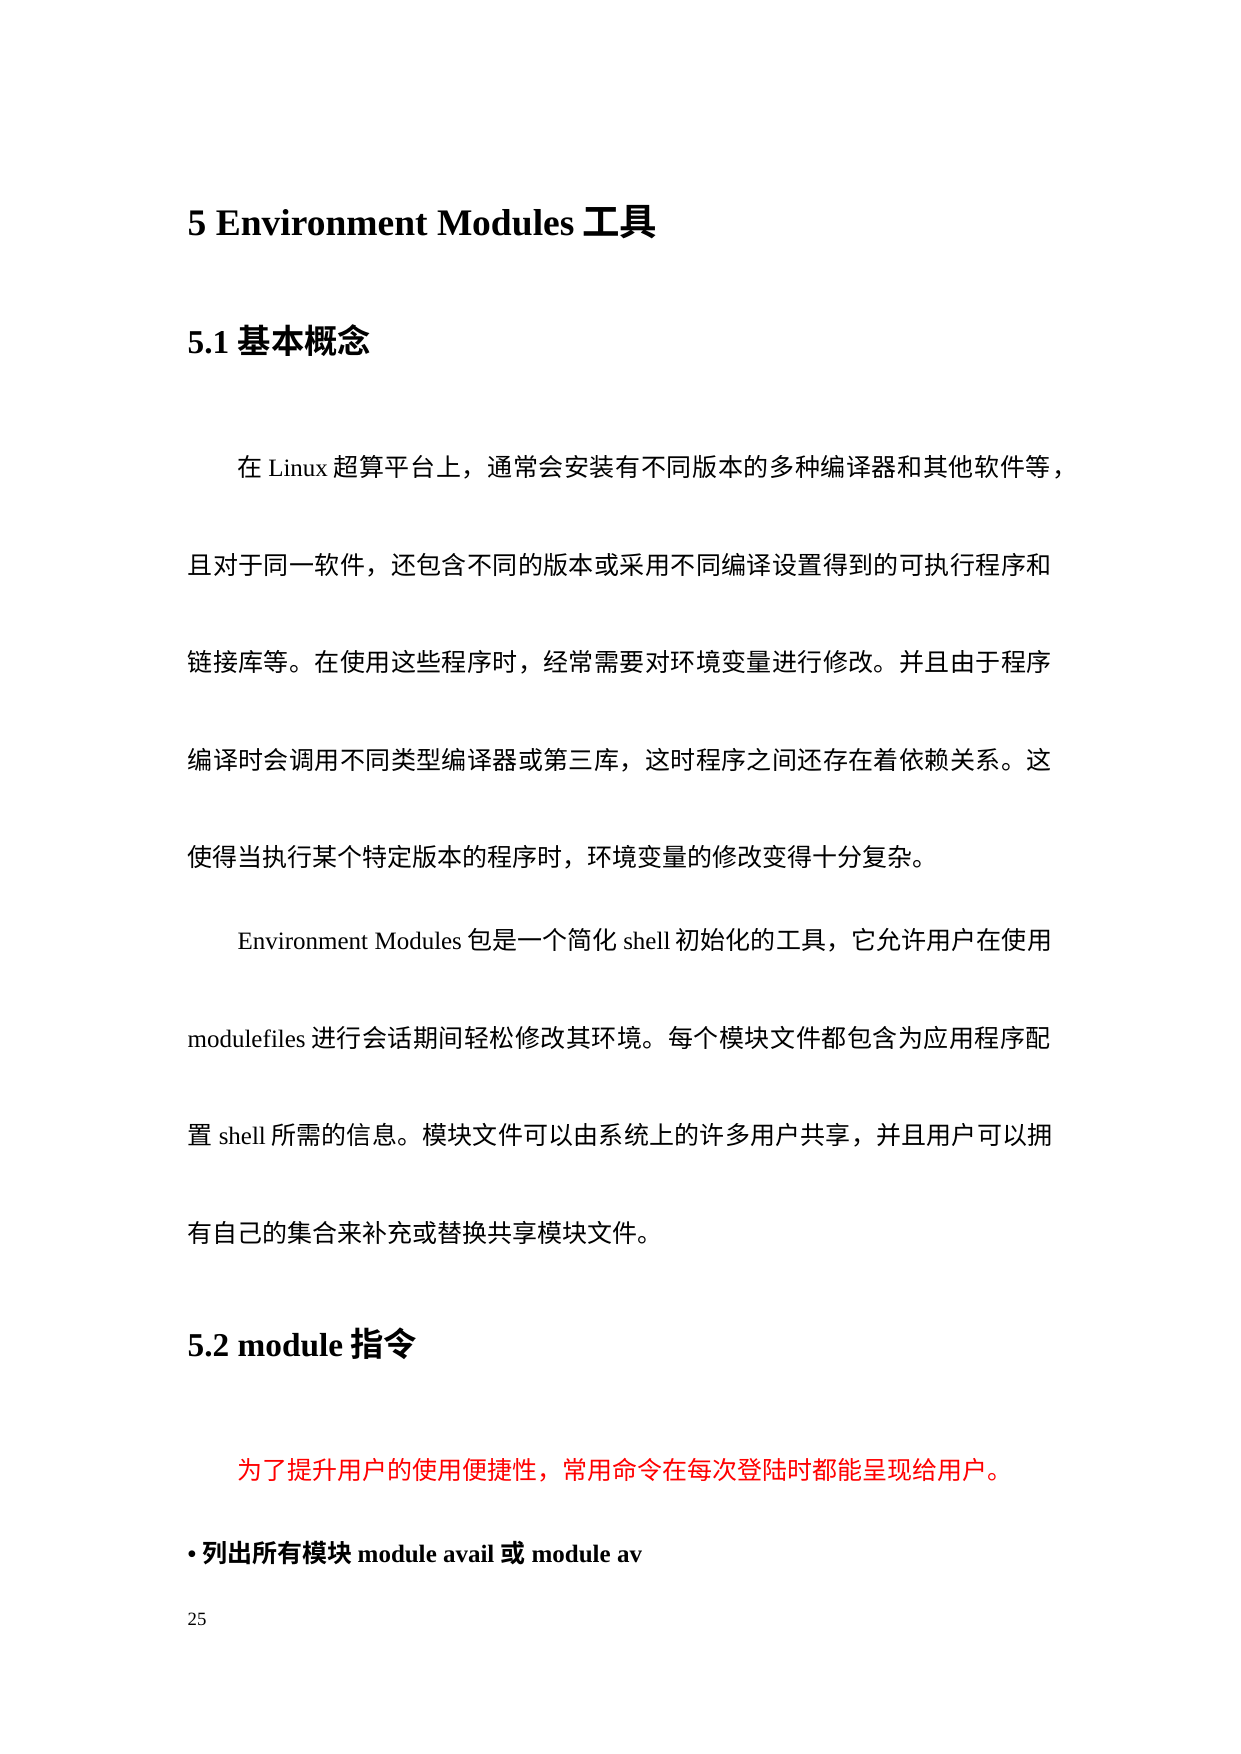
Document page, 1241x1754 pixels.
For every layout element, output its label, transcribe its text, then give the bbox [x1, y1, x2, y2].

subtitle 5.2 module指令 [187, 1309, 1053, 1374]
title 5 Environment Modules工具 [187, 187, 1053, 252]
text 为了提升用户的使用便捷性，常用命令在每次登陆时都能呈现给用户。 [187, 1436, 1053, 1501]
text • 列出所有模块module avail 或 module av [187, 1519, 1053, 1584]
text Environment Modules包是一个简化shell初始化的工具，它允许用户在使用 modulefiles进行会话期间轻松修改其环境。每个模块文件都包含为应用程序配置 shell所需的信息。模块文件可以由系统上的许多用户共享，并且用户可以拥有自己的集合来补充或替换共享模块文件。 [187, 906, 1053, 1264]
subtitle 5.1 基本概念 [187, 306, 1053, 371]
text 在Linux超算平台上，通常会安装有不同版本的多种编译器和其他软件等，且对于同一软件，还包含不同的版本或采用不同编译设置得到的可执行程序和链接库等。在使用这些程序时，经常需要对环境变量进行修改。并且由于程序编译时会调用不同类型编译器或第三库，这时程序之间还存在着依赖关系。这使得当执行某个特定版本的程序时，环境变量的修改变得十分复杂。 [187, 433, 1053, 888]
